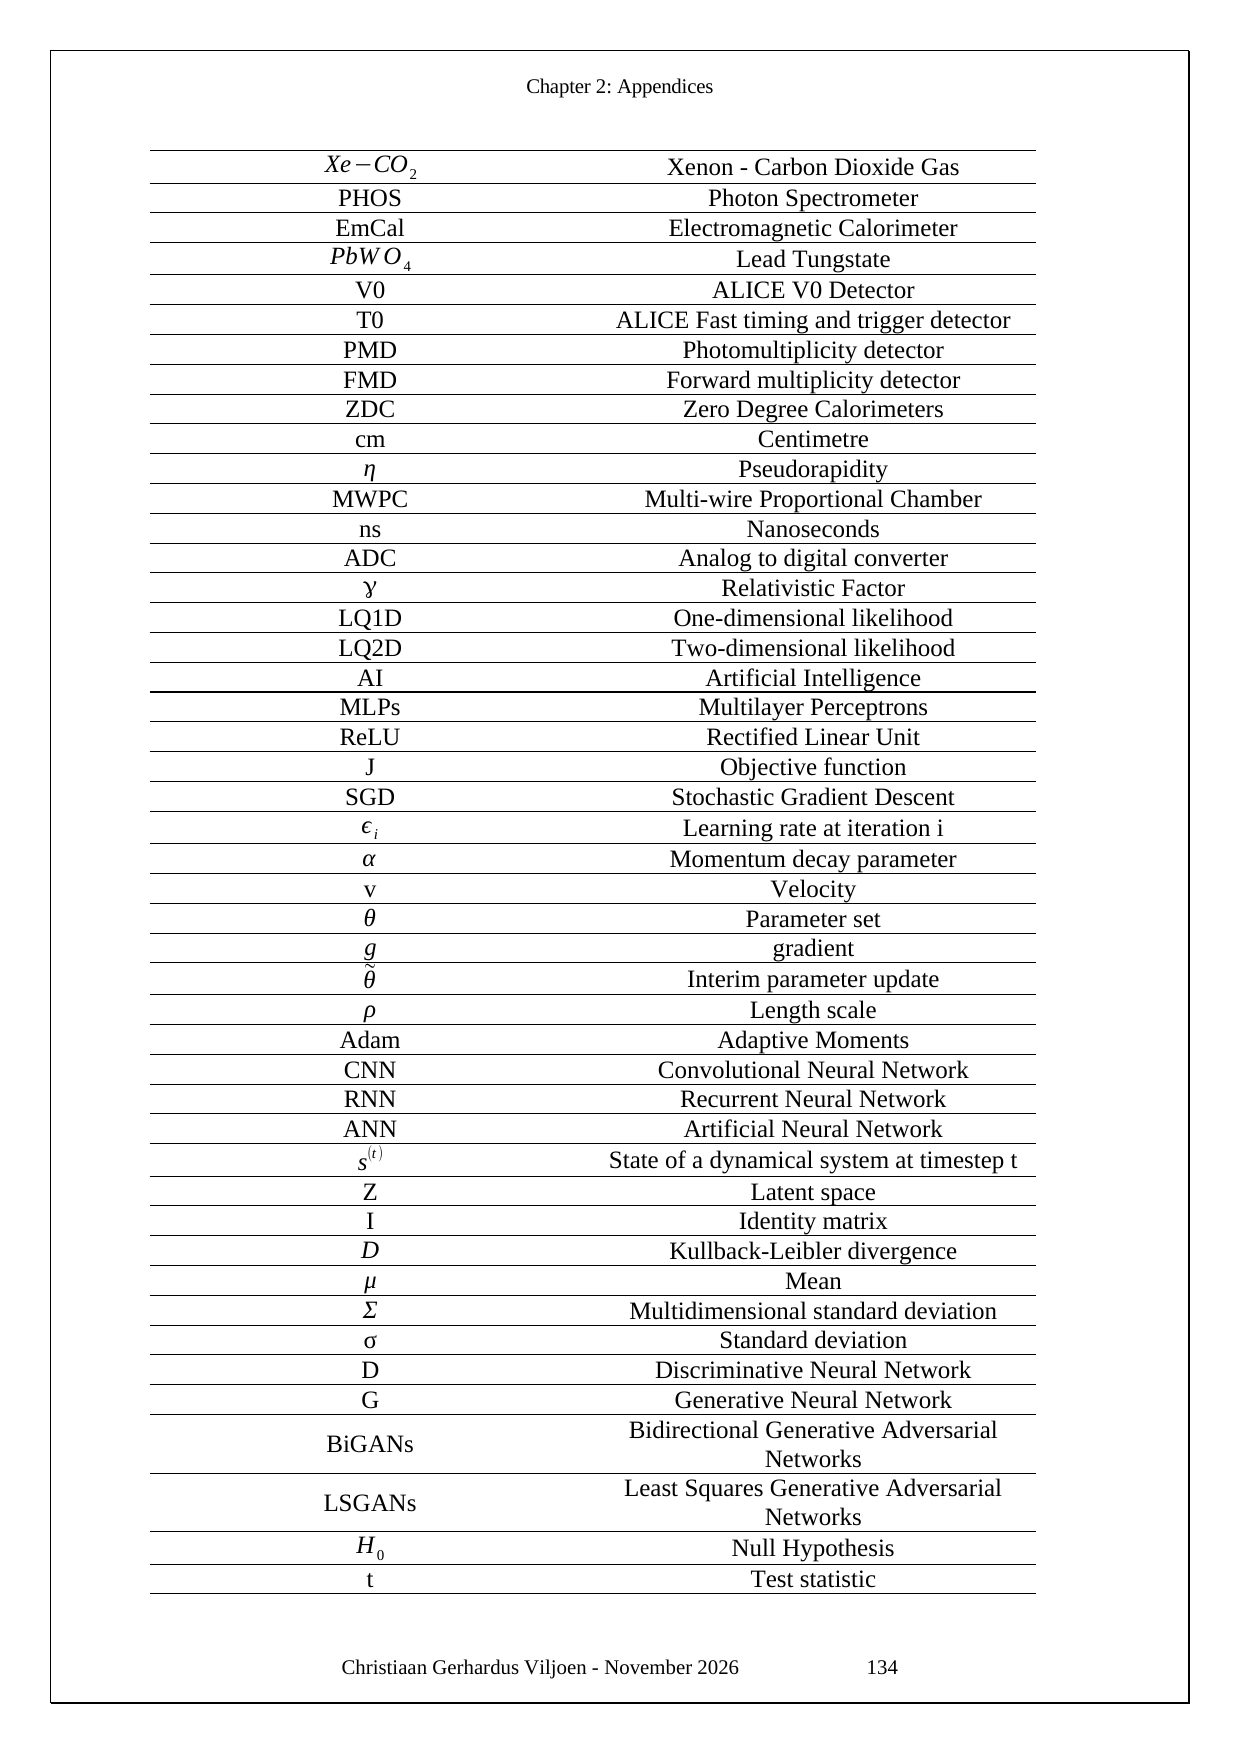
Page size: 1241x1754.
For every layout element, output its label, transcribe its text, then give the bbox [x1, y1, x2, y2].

table_cell ADC [150, 544, 590, 572]
table_cell Length scale [590, 995, 1036, 1024]
table_cell [150, 1236, 590, 1265]
table_cell Objective function [590, 752, 1036, 781]
table_cell [150, 995, 590, 1024]
table_cell G [150, 1385, 590, 1414]
table_cell Null Hypothesis [590, 1532, 1036, 1563]
table_cell Centimetre [590, 424, 1036, 453]
table_cell Zero Degree Calorimeters [590, 395, 1036, 423]
table_cell CNN [150, 1055, 590, 1083]
table_cell Learning rate at iteration i [590, 812, 1036, 843]
table_cell PHOS [150, 184, 590, 212]
table_cell J [150, 752, 590, 781]
table_cell Interim parameter update [590, 963, 1036, 994]
table_cell Two-dimensional likelihood [590, 633, 1036, 662]
table_cell Velocity [590, 874, 1036, 903]
table_cell Photomultiplicity detector [590, 335, 1036, 364]
table_cell [150, 812, 590, 843]
table_cell Test statistic [590, 1565, 1036, 1593]
table_cell Adam [150, 1025, 590, 1054]
table_cell [150, 454, 590, 483]
table_cell LSGANs [150, 1474, 590, 1531]
table_cell Momentum decay parameter [590, 844, 1036, 873]
table_cell ReLU [150, 722, 590, 751]
table_cell AI [150, 663, 590, 691]
table_cell Recurrent Neural Network [590, 1085, 1036, 1113]
table_cell Least Squares Generative Adversarial Networks [590, 1474, 1036, 1531]
table_cell Standard deviation [590, 1326, 1036, 1354]
table_cell ALICE Fast timing and trigger detector [590, 305, 1036, 334]
table_cell [150, 573, 590, 602]
table_cell Artificial Intelligence [590, 663, 1036, 691]
table_cell [150, 151, 590, 182]
table_cell EmCal [150, 213, 590, 242]
table_cell Multilayer Perceptrons [590, 693, 1036, 721]
table_cell Mean [590, 1266, 1036, 1295]
table_cell cm [150, 424, 590, 453]
table_cell t [150, 1565, 590, 1593]
table_cell One-dimensional likelihood [590, 603, 1036, 632]
table_cell T0 [150, 305, 590, 334]
table_cell [150, 1532, 590, 1563]
table_cell ALICE V0 Detector [590, 275, 1036, 304]
table_cell Photon Spectrometer [590, 184, 1036, 212]
table_cell Lead Tungstate [590, 243, 1036, 274]
table_cell State of a dynamical system at timestep t [590, 1144, 1036, 1176]
table_cell gradient [590, 934, 1036, 962]
table_cell BiGANs [150, 1415, 590, 1472]
table_cell v [150, 874, 590, 903]
table_cell V0 [150, 275, 590, 304]
table_cell [150, 844, 590, 873]
table_cell [150, 904, 590, 932]
table_cell Bidirectional Generative Adversarial Networks [590, 1415, 1036, 1472]
table_cell LQ2D [150, 633, 590, 662]
table_cell σ [150, 1326, 590, 1354]
table_cell D [150, 1355, 590, 1384]
table_cell Electromagnetic Calorimeter [590, 213, 1036, 242]
table_cell LQ1D [150, 603, 590, 632]
table_cell Latent space [590, 1177, 1036, 1205]
table_cell [150, 1144, 590, 1176]
table_cell [150, 963, 590, 994]
table_cell MWPC [150, 484, 590, 513]
table_cell Forward multiplicity detector [590, 365, 1036, 393]
table_cell I [150, 1206, 590, 1235]
table_cell ns [150, 514, 590, 542]
table_cell MLPs [150, 693, 590, 721]
table_cell Discriminative Neural Network [590, 1355, 1036, 1384]
table_cell [150, 934, 590, 962]
table_cell Convolutional Neural Network [590, 1055, 1036, 1083]
table_cell [150, 243, 590, 274]
table_cell [150, 1266, 590, 1295]
table_cell Relativistic Factor [590, 573, 1036, 602]
table_cell Rectified Linear Unit [590, 722, 1036, 751]
table_cell Multidimensional standard deviation [590, 1296, 1036, 1324]
table_cell Artificial Neural Network [590, 1114, 1036, 1143]
table_cell Analog to digital converter [590, 544, 1036, 572]
table_cell ZDC [150, 395, 590, 423]
table_cell PMD [150, 335, 590, 364]
table_cell FMD [150, 365, 590, 393]
table_cell Multi-wire Proportional Chamber [590, 484, 1036, 513]
table_cell Pseudorapidity [590, 454, 1036, 483]
table_cell RNN [150, 1085, 590, 1113]
table_cell Nanoseconds [590, 514, 1036, 542]
table_cell Adaptive Moments [590, 1025, 1036, 1054]
table_cell [150, 1296, 590, 1324]
table_cell Generative Neural Network [590, 1385, 1036, 1414]
table_cell Parameter set [590, 904, 1036, 932]
table_cell Z [150, 1177, 590, 1205]
table_cell SGD [150, 782, 590, 811]
table_cell Xenon - Carbon Dioxide Gas [590, 151, 1036, 182]
table_cell Stochastic Gradient Descent [590, 782, 1036, 811]
table_cell Kullback-Leibler divergence [590, 1236, 1036, 1265]
table_cell Identity matrix [590, 1206, 1036, 1235]
table_cell ANN [150, 1114, 590, 1143]
